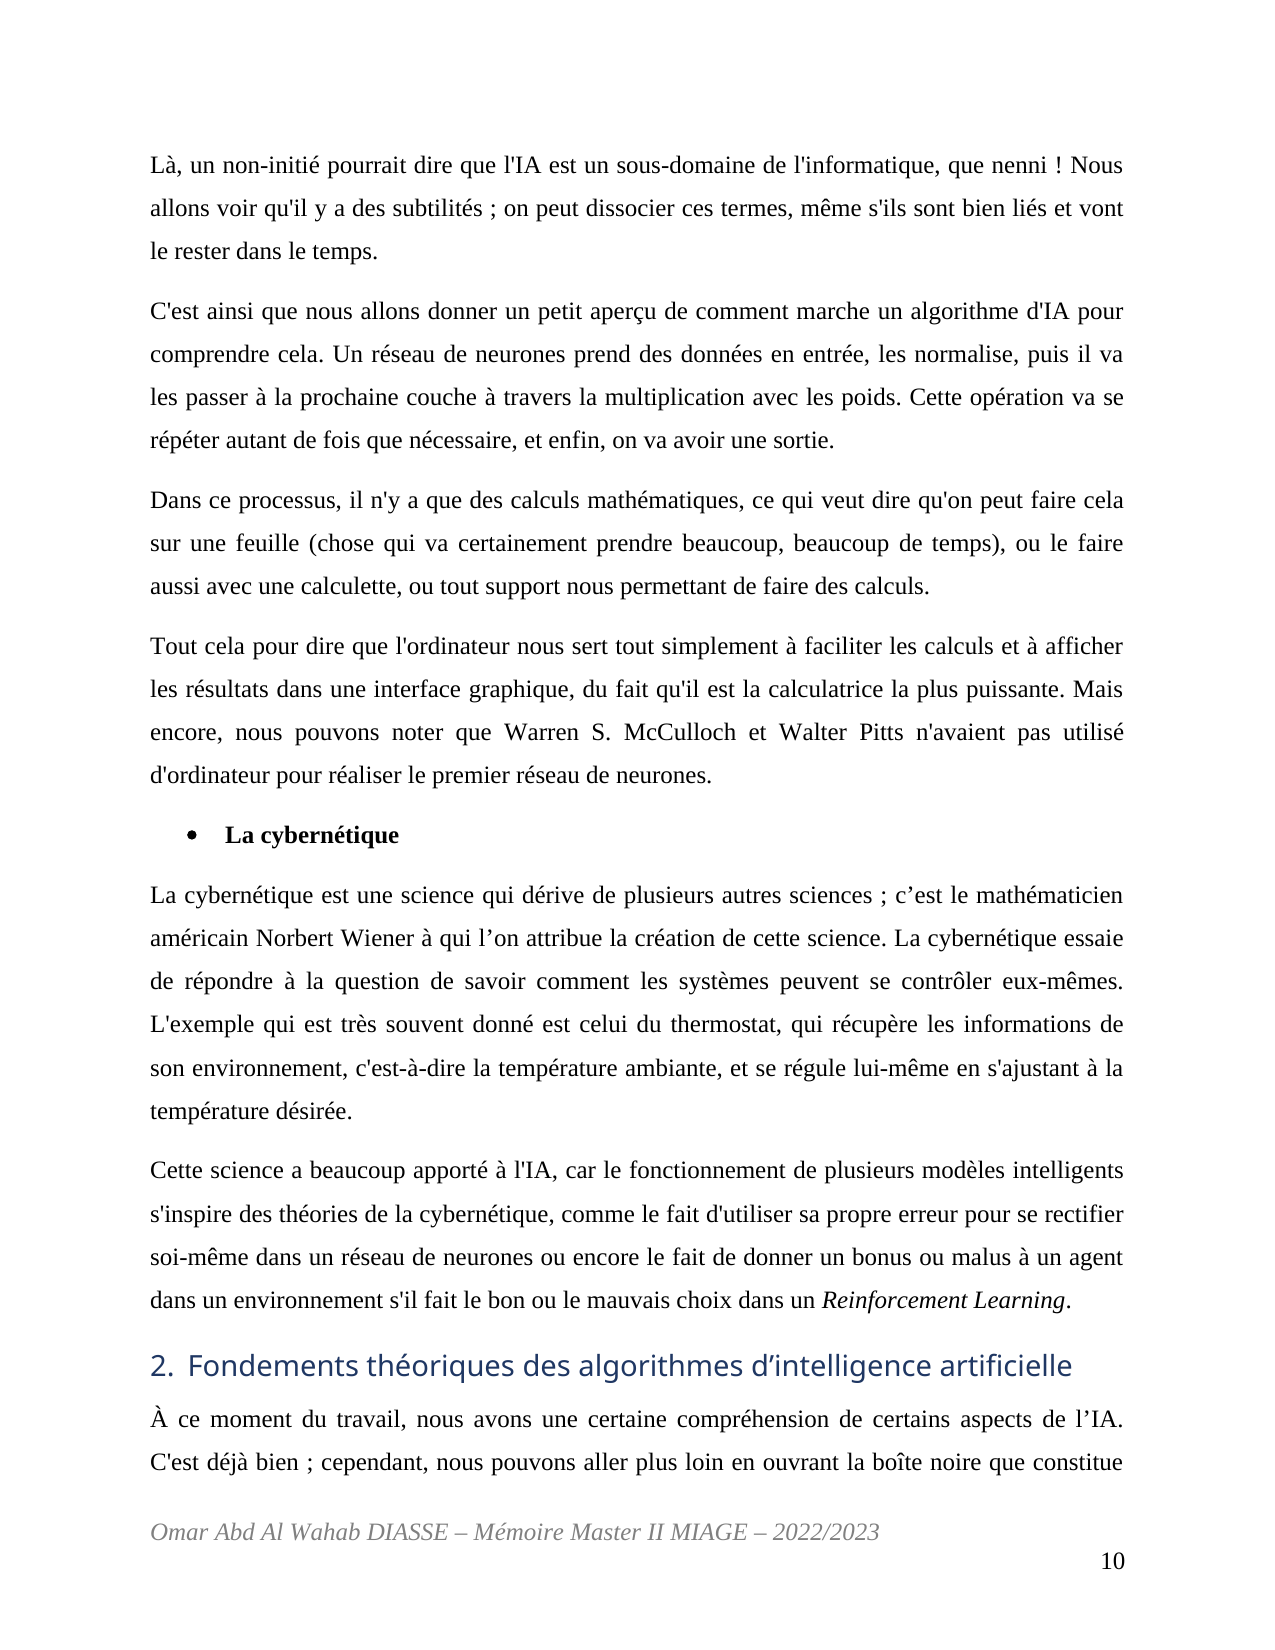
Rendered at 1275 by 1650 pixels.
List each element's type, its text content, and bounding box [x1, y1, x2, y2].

text Dans ce processus, il n'y a que des calculs mathématiques, ce qui veut dire qu'on peut faire cela sur une feuille (chose qui va certainement prendre beaucoup, beaucoup de temps), ou le faire aussi avec une calculette, ou tout support nous permettant de faire des calculs. [150, 485, 1125, 600]
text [150, 1404, 1125, 1476]
text Là, un non-initié pourrait dire que l'IA est un sous-domaine de l'informatique, que nenni ! Nous allons voir qu'il y a des subtilités ; on peut dissocier ces termes, même s'ils sont bien liés et vont le rester dans le temps. [150, 150, 1125, 265]
text Tout cela pour dire que l'ordinateur nous sert tout simplement à faciliter les calculs et à afficher les résultats dans une interface graphique, du fait qu'il est la calculatrice la plus puissante. Mais encore, nous pouvons noter que Warren S. McCulloch et Walter Pitts n'avaient pas utilisé d'ordinateur pour réaliser le premier réseau de neurones. [150, 631, 1125, 789]
text La cybernétique est une science qui dérive de plusieurs autres sciences ; c’est le mathématicien américain Norbert Wiener à qui l’on attribue la création de cette science. La cybernétique essaie de répondre à la question de savoir comment les systèmes peuvent se contrôler eux-mêmes. L'exemple qui est très souvent donné est celui du thermostat, qui récupère les informations de son environnement, c'est-à-dire la température ambiante, et se régule lui-même en s'ajustant à la température désirée. [150, 880, 1125, 1124]
list La cybernétique [187, 820, 1125, 849]
text C'est ainsi que nous allons donner un petit aperçu de comment marche un algorithme d'IA pour comprendre cela. Un réseau de neurones prend des données en entrée, les normalise, puis il va les passer à la prochaine couche à travers la multiplication avec les poids. Cette opération va se répéter autant de fois que nécessaire, et enfin, on va avoir une sortie. [150, 296, 1125, 454]
subtitle Fondements théoriques des algorithmes d’intelligence artificielle [150, 1345, 1125, 1384]
text Cette science a beaucoup apporté à l'IA, car le fonctionnement de plusieurs modèles intelligents s'inspire des théories de la cybernétique, comme le fait d'utiliser sa propre erreur pour se rectifier soi-même dans un réseau de neurones ou encore le fait de donner un bonus ou malus à un agent dans un environnement s'il fait le bon ou le mauvais choix dans un Reinforcement Learning. [150, 1156, 1125, 1314]
